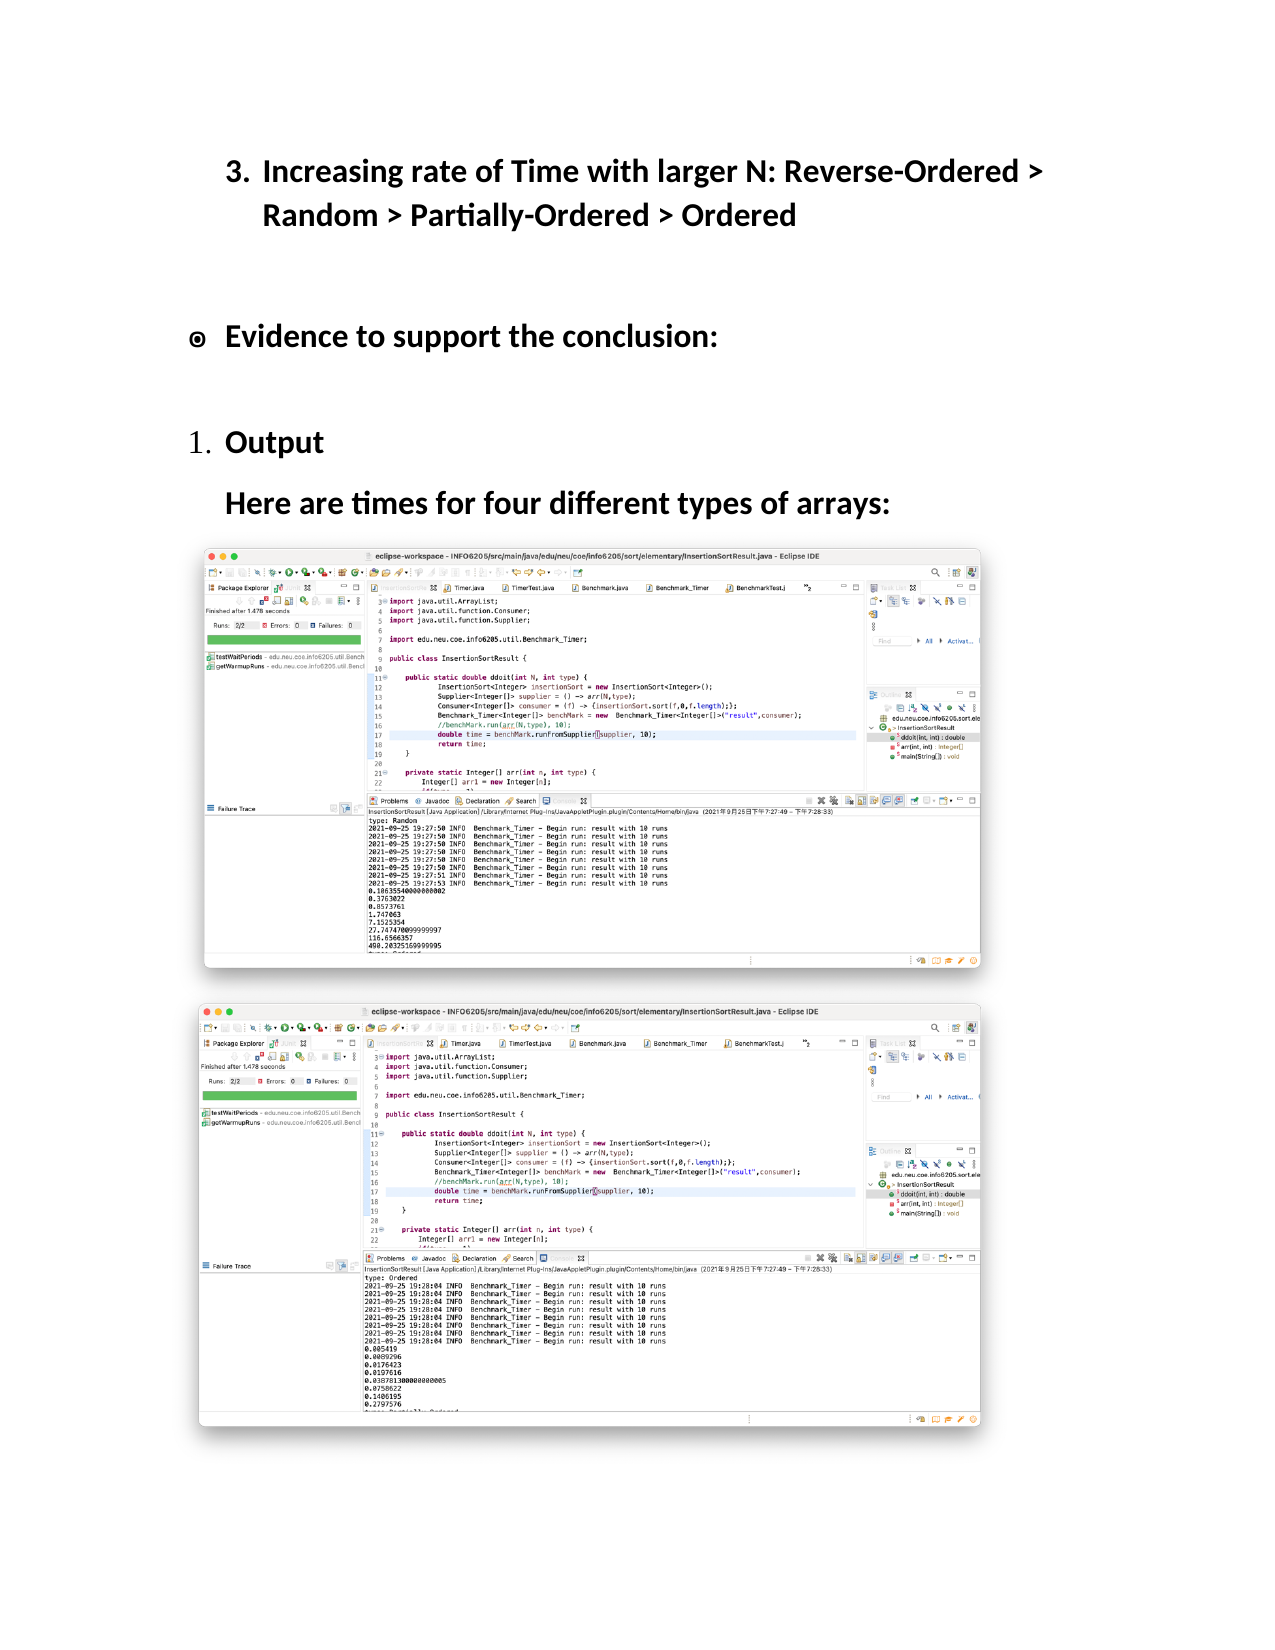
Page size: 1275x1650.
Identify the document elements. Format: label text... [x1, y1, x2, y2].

list Output [187, 421, 1125, 462]
list Here are times for four different types of arrays: [225, 482, 1125, 523]
list Evidence to support the conclusion: [187, 315, 1125, 356]
picture [167, 527, 1012, 1468]
list Increasing rate of Time with larger N: Reverse-Ordered > Random > Partially-Ordered > Ordered [225, 150, 1125, 235]
